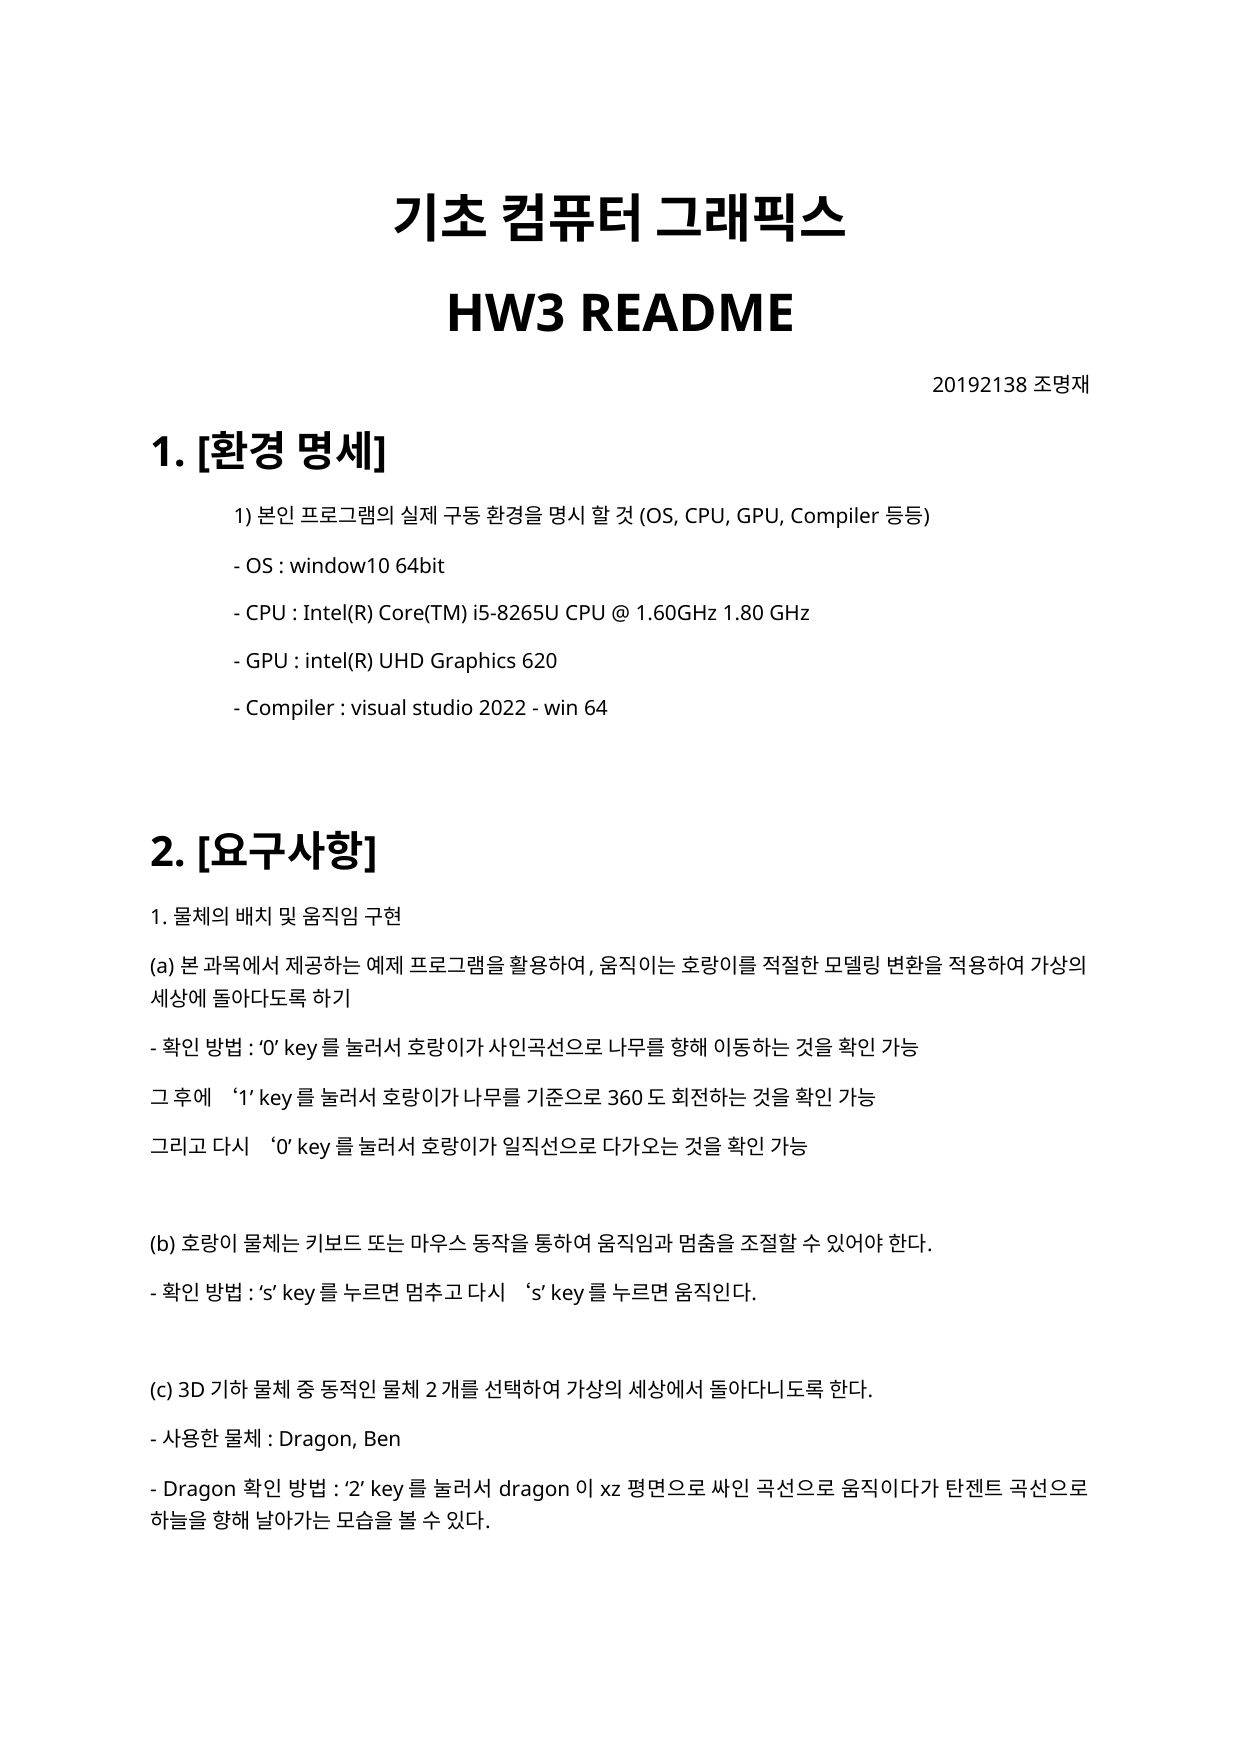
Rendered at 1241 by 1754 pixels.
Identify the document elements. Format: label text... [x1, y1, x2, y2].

text 1. 물체의 배치 및 움직임 구현 [150, 900, 1090, 931]
text (a) 본 과목에서 제공하는 예제 프로그램을 활용하여, 움직이는 호랑이를 적절한 모델링 변환을 적용하여 가상의 세상에 돌아다도록 하기 [150, 950, 1090, 1013]
text 기초 컴퓨터 그래픽스 [150, 177, 1090, 253]
text 2. [요구사항] [150, 818, 1090, 879]
text - GPU : intel(R) UHD Graphics 620 [150, 646, 1090, 674]
text - CPU : Intel(R) Core(TM) i5-8265U CPU @ 1.60GHz 1.80 GHz [150, 598, 1090, 627]
text - Dragon 확인 방법 : ‘2’ key를 눌러서 dragon이 xz 평면으로 싸인 곡선으로 움직이다가 탄젠트 곡선으로 하늘을 향해 날아가는 모습을 볼 수 있다. [150, 1472, 1090, 1535]
text 그 후에 ‘1’ key를 눌러서 호랑이가 나무를 기준으로 360도 회전하는 것을 확인 가능 [150, 1081, 1090, 1111]
text 20192138 조명재 [150, 368, 1090, 399]
text 1) 본인 프로그램의 실제 구동 환경을 명시 할 것 (OS, CPU, GPU, Compiler 등등) [150, 500, 1090, 530]
text - 사용한 물체 : Dragon, Ben [150, 1422, 1090, 1453]
text - 확인 방법 : ‘0’ key를 눌러서 호랑이가 사인곡선으로 나무를 향해 이동하는 것을 확인 가능 [150, 1032, 1090, 1062]
text - OS : window10 64bit [150, 551, 1090, 580]
text - Compiler : visual studio 2022 - win 64 [150, 693, 1090, 722]
text 그리고 다시 ‘0’ key를 눌러서 호랑이가 일직선으로 다가오는 것을 확인 가능 [150, 1130, 1090, 1161]
text 1. [환경 명세] [150, 418, 1090, 478]
text - 확인 방법 : ‘s’ key를 누르면 멈추고 다시 ‘s’ key를 누르면 움직인다. [150, 1276, 1090, 1307]
text (b) 호랑이 물체는 키보드 또는 마우스 동작을 통하여 움직임과 멈춤을 조절할 수 있어야 한다. [150, 1227, 1090, 1257]
text HW3 README [150, 275, 1090, 346]
text (c) 3D 기하 물체 중 동적인 물체 2개를 선택하여 가상의 세상에서 돌아다니도록 한다. [150, 1373, 1090, 1403]
